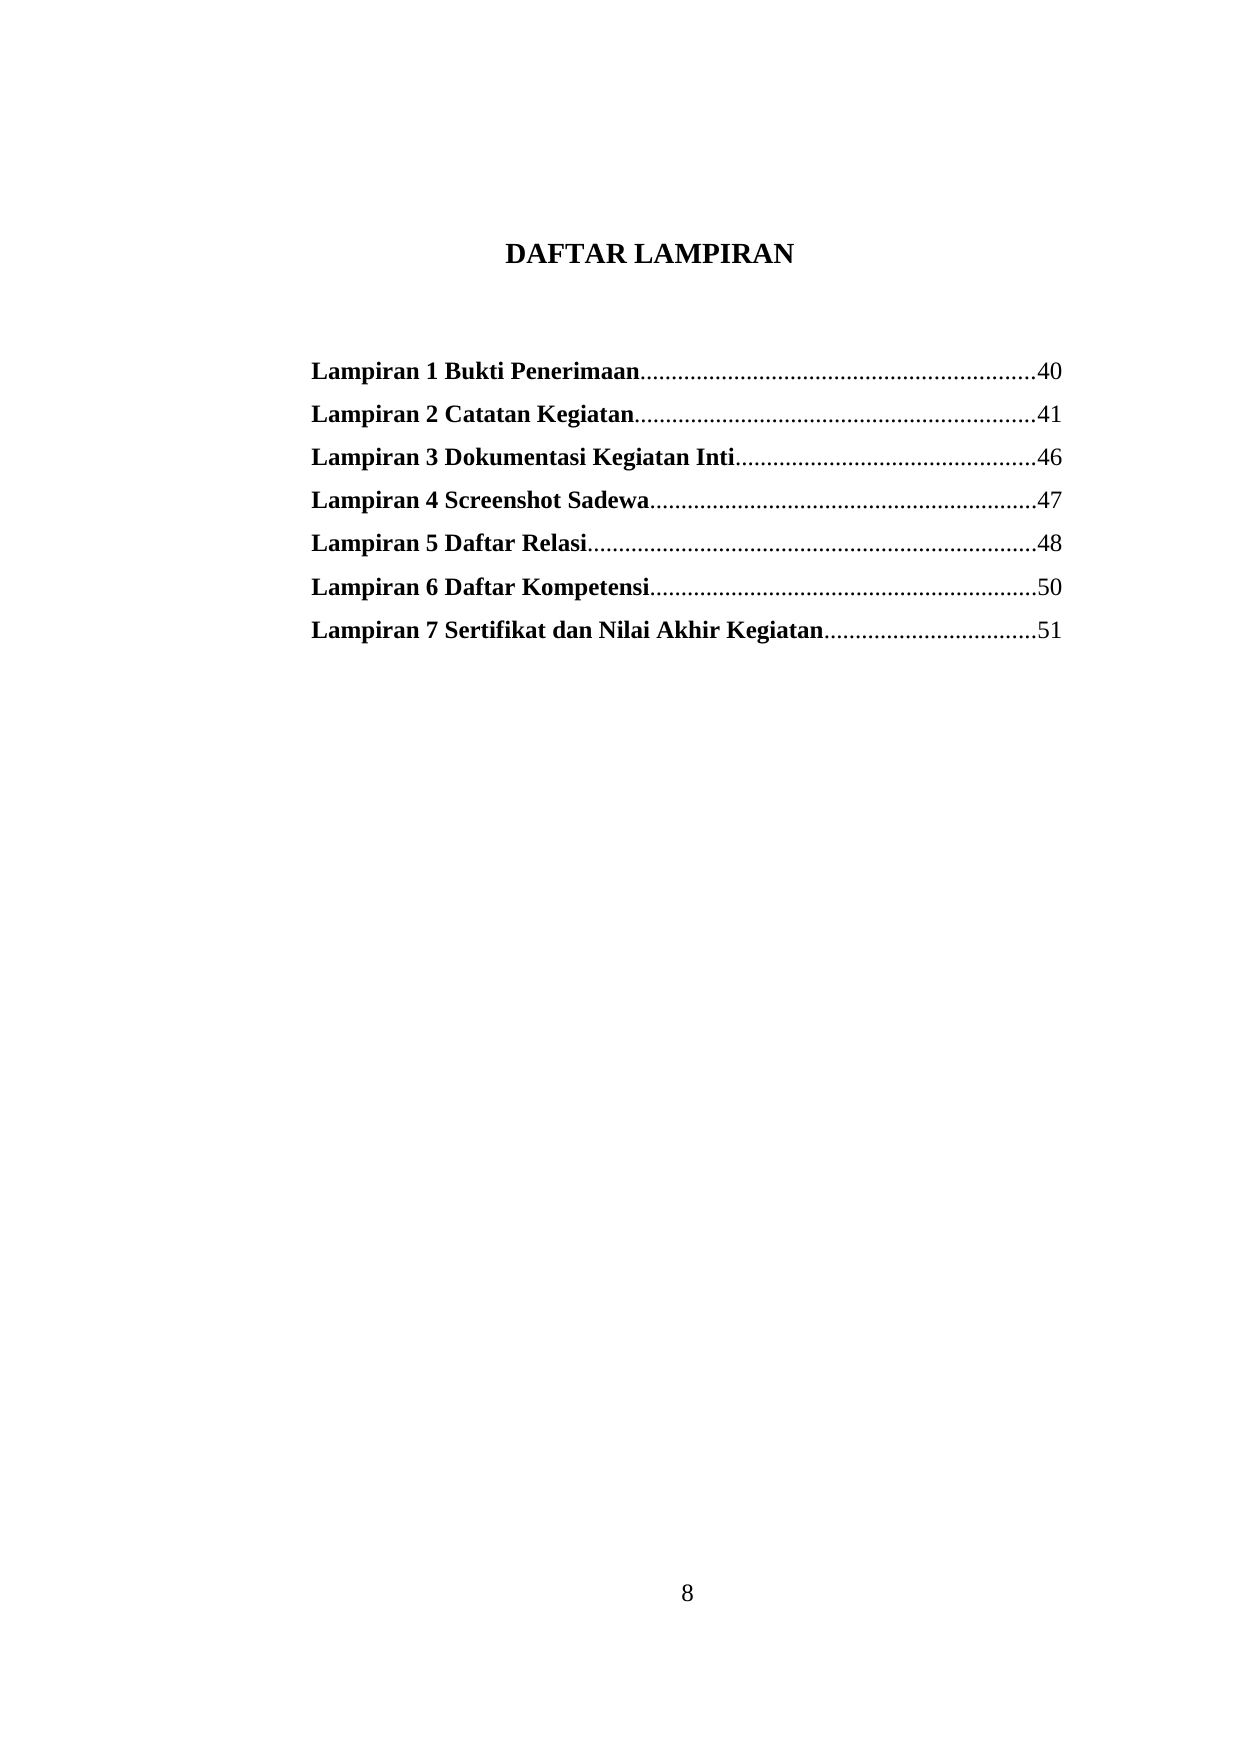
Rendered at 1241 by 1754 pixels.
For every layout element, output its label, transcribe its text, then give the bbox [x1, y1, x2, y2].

text Lampiran 4 Screenshot Sadewa 47 [236, 485, 1063, 514]
text Lampiran 7 Sertifikat dan Nilai Akhir Kegiatan 51 [236, 615, 1063, 643]
text Lampiran 2 Catatan Kegiatan 41 [236, 399, 1063, 428]
text Lampiran 3 Dokumentasi Kegiatan Inti 46 [236, 442, 1063, 471]
text Lampiran 5 Daftar Relasi 48 [236, 528, 1063, 557]
subtitle DAFTAR LAMPIRAN [236, 236, 1063, 270]
text Lampiran 6 Daftar Kompetensi 50 [236, 572, 1063, 600]
text Lampiran 1 Bukti Penerimaan 40 [236, 356, 1063, 385]
